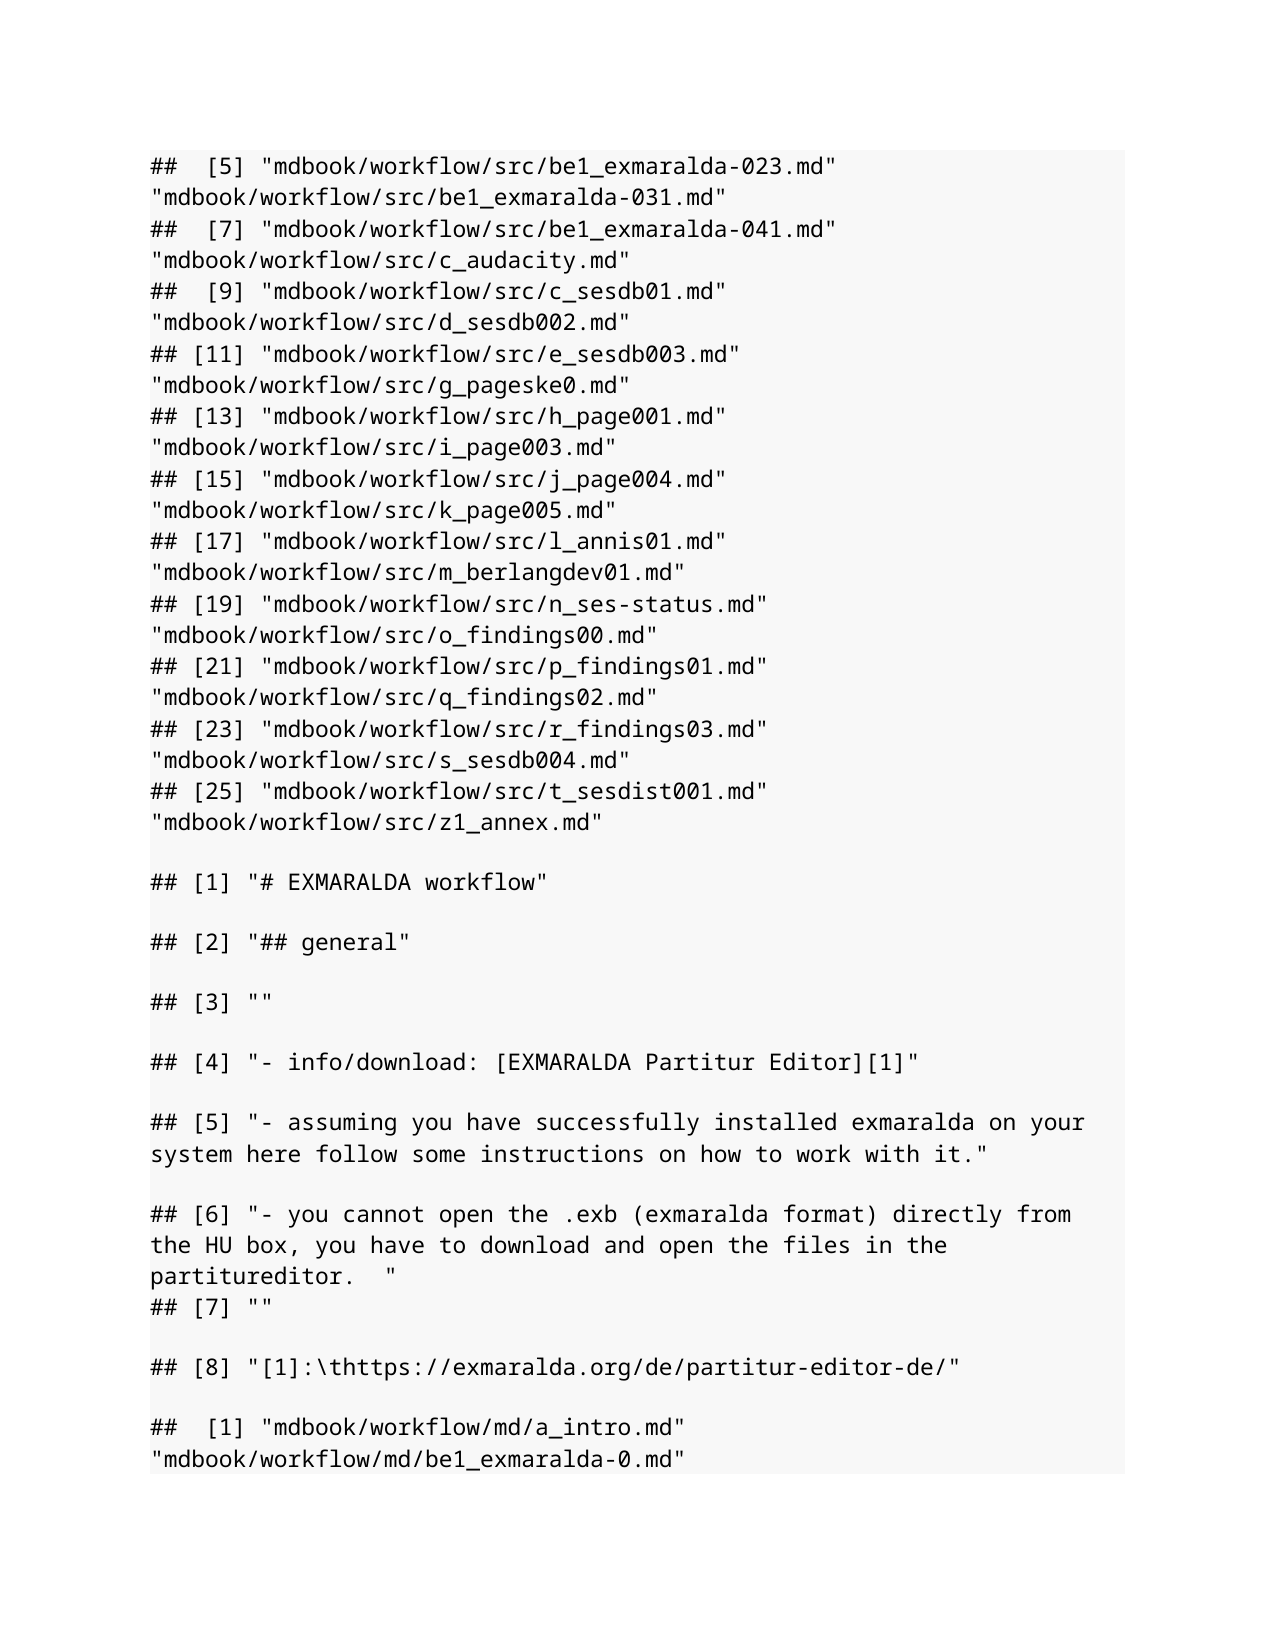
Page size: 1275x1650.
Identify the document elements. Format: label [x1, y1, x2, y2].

text [150, 150, 1125, 1474]
